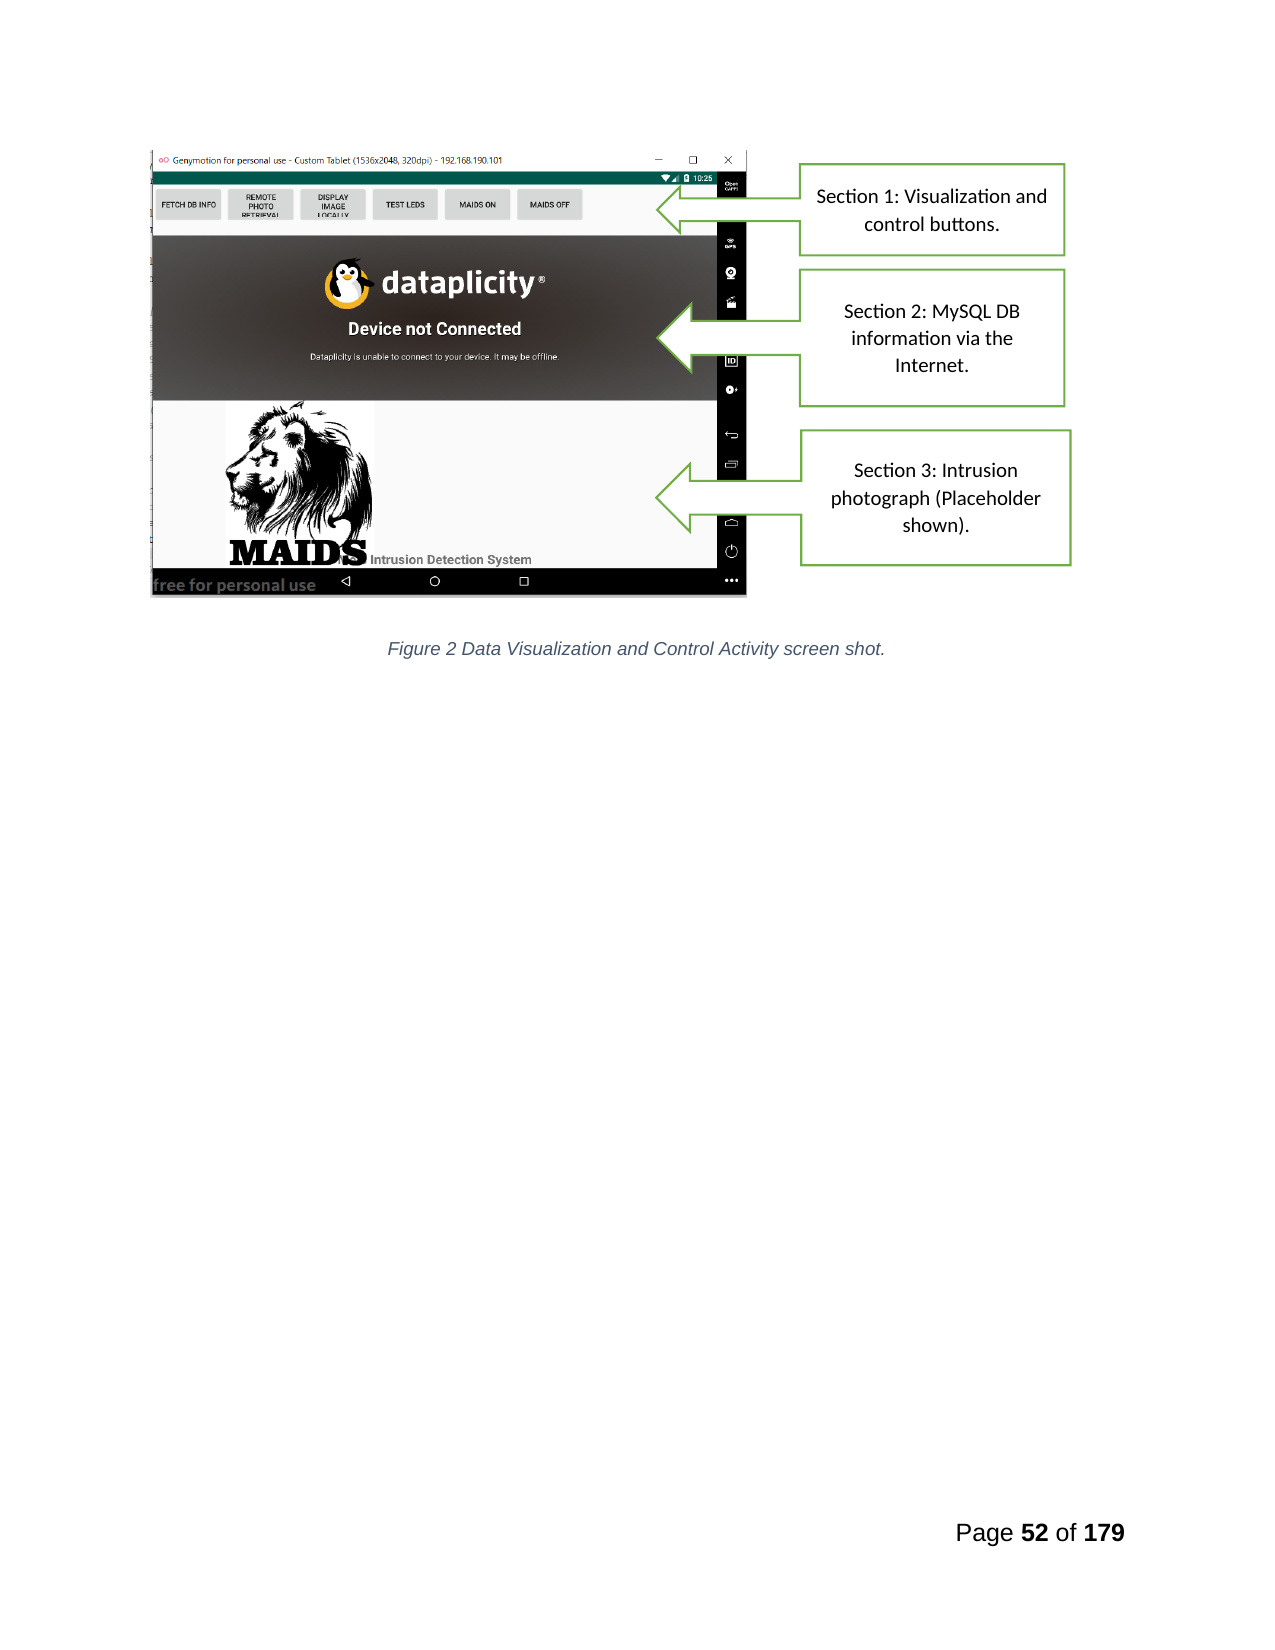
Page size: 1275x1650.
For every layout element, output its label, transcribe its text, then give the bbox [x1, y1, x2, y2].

picture [150, 150, 748, 598]
text Figure 2 Data Visualization and Control Activity screen shot. [150, 638, 1125, 659]
